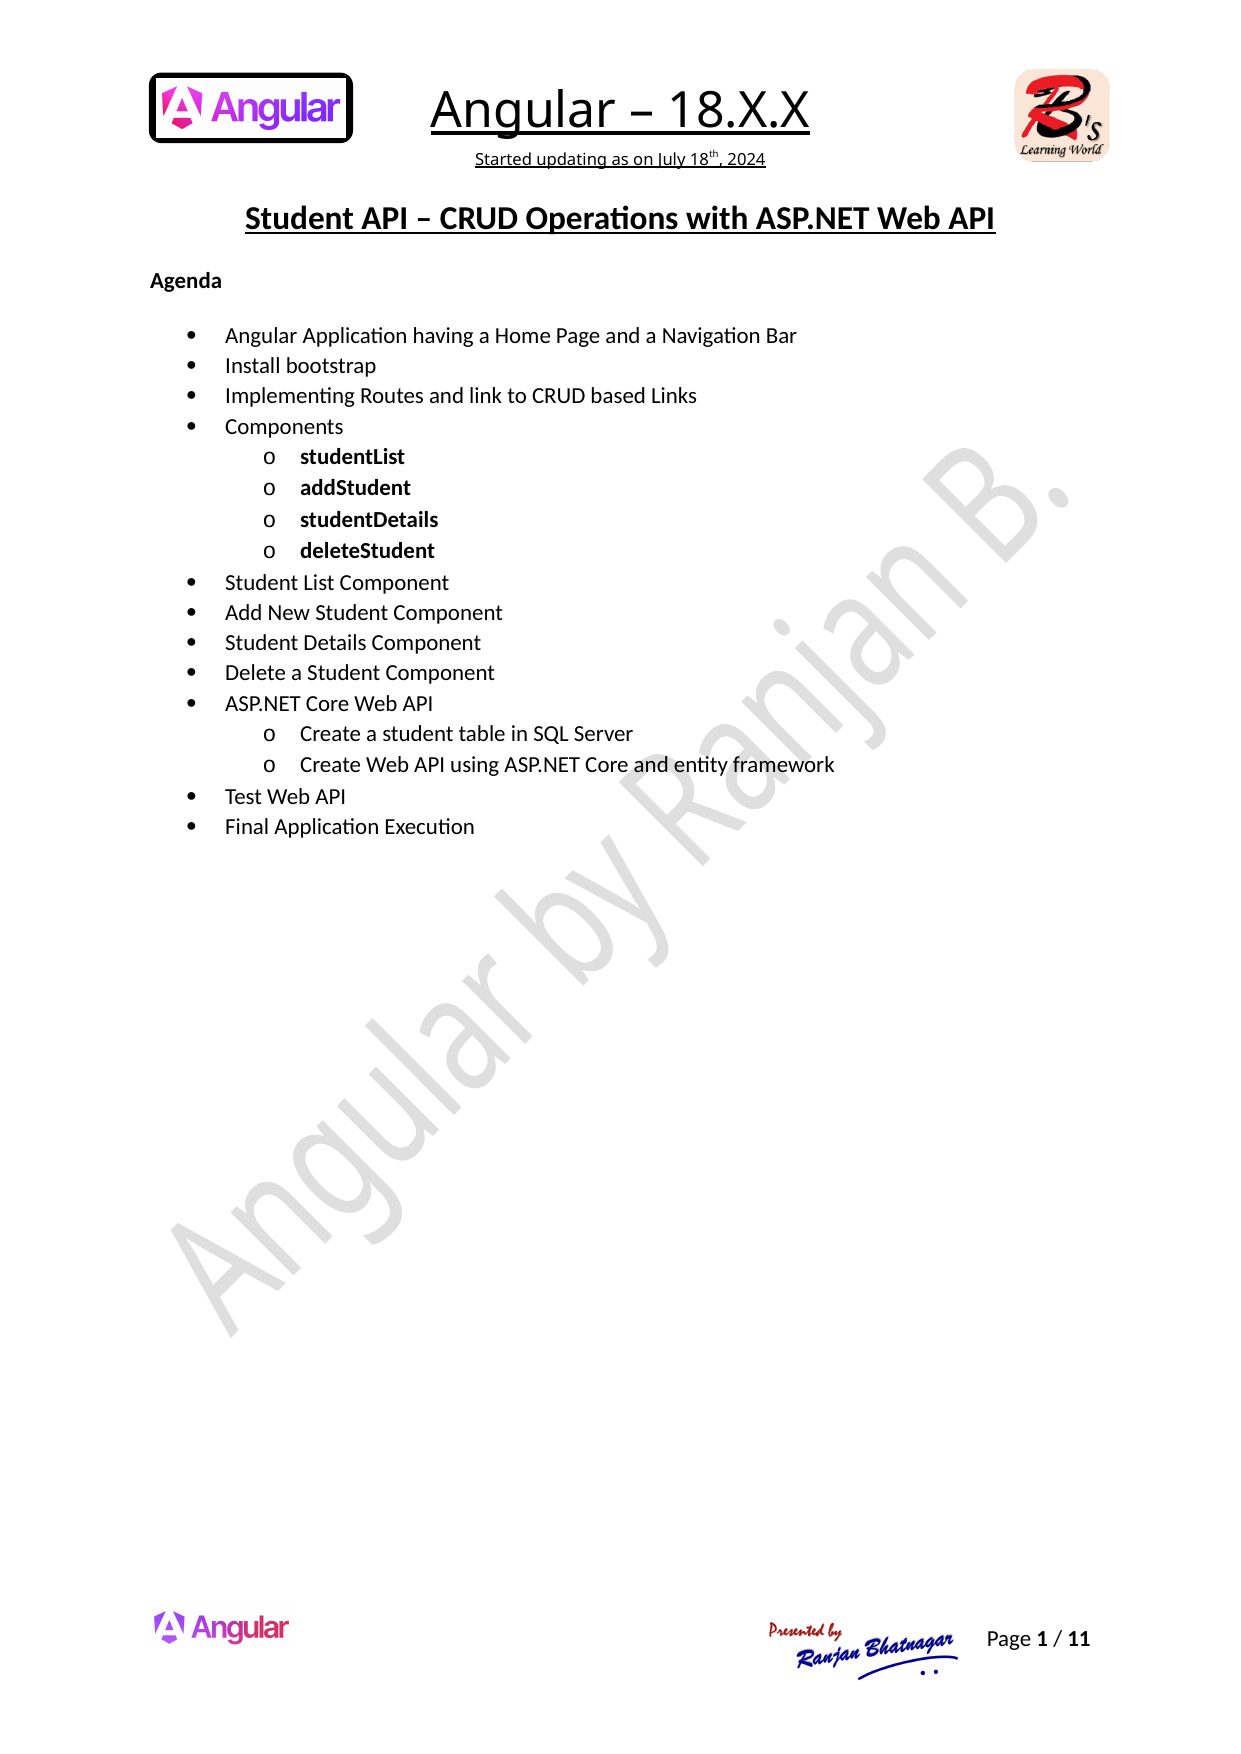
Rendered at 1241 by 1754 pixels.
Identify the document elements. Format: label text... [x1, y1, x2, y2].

picture [156, 78, 346, 138]
list studentList [262, 442, 1090, 471]
list Test Web API [187, 782, 1090, 810]
list Create a student table in SQL Server [262, 719, 1090, 748]
text Student API – CRUD Operations with ASP.NET Web API [150, 197, 1090, 238]
text Agenda [150, 266, 1090, 294]
list studentDetails [262, 505, 1090, 534]
list Create Web API using ASP.NET Core and entity framework [262, 750, 1090, 779]
list Student List Component [187, 568, 1090, 596]
list Delete a Student Component [187, 658, 1090, 687]
list Components [187, 412, 1090, 440]
list Final Application Execution [187, 812, 1090, 840]
list addStudent [262, 473, 1090, 503]
list ASP.NET Core Web API [187, 689, 1090, 717]
picture [1013, 69, 1110, 162]
picture [757, 1609, 974, 1694]
list Add New Student Component [187, 598, 1090, 626]
list Angular Application having a Home Page and a Navigation Bar [187, 321, 1090, 349]
list Install bootstrap [187, 351, 1090, 379]
list Implementing Routes and link to CRUD based Links [187, 382, 1090, 410]
picture [150, 1604, 294, 1647]
list deleteStudent [262, 536, 1090, 566]
list Student Details Component [187, 628, 1090, 656]
